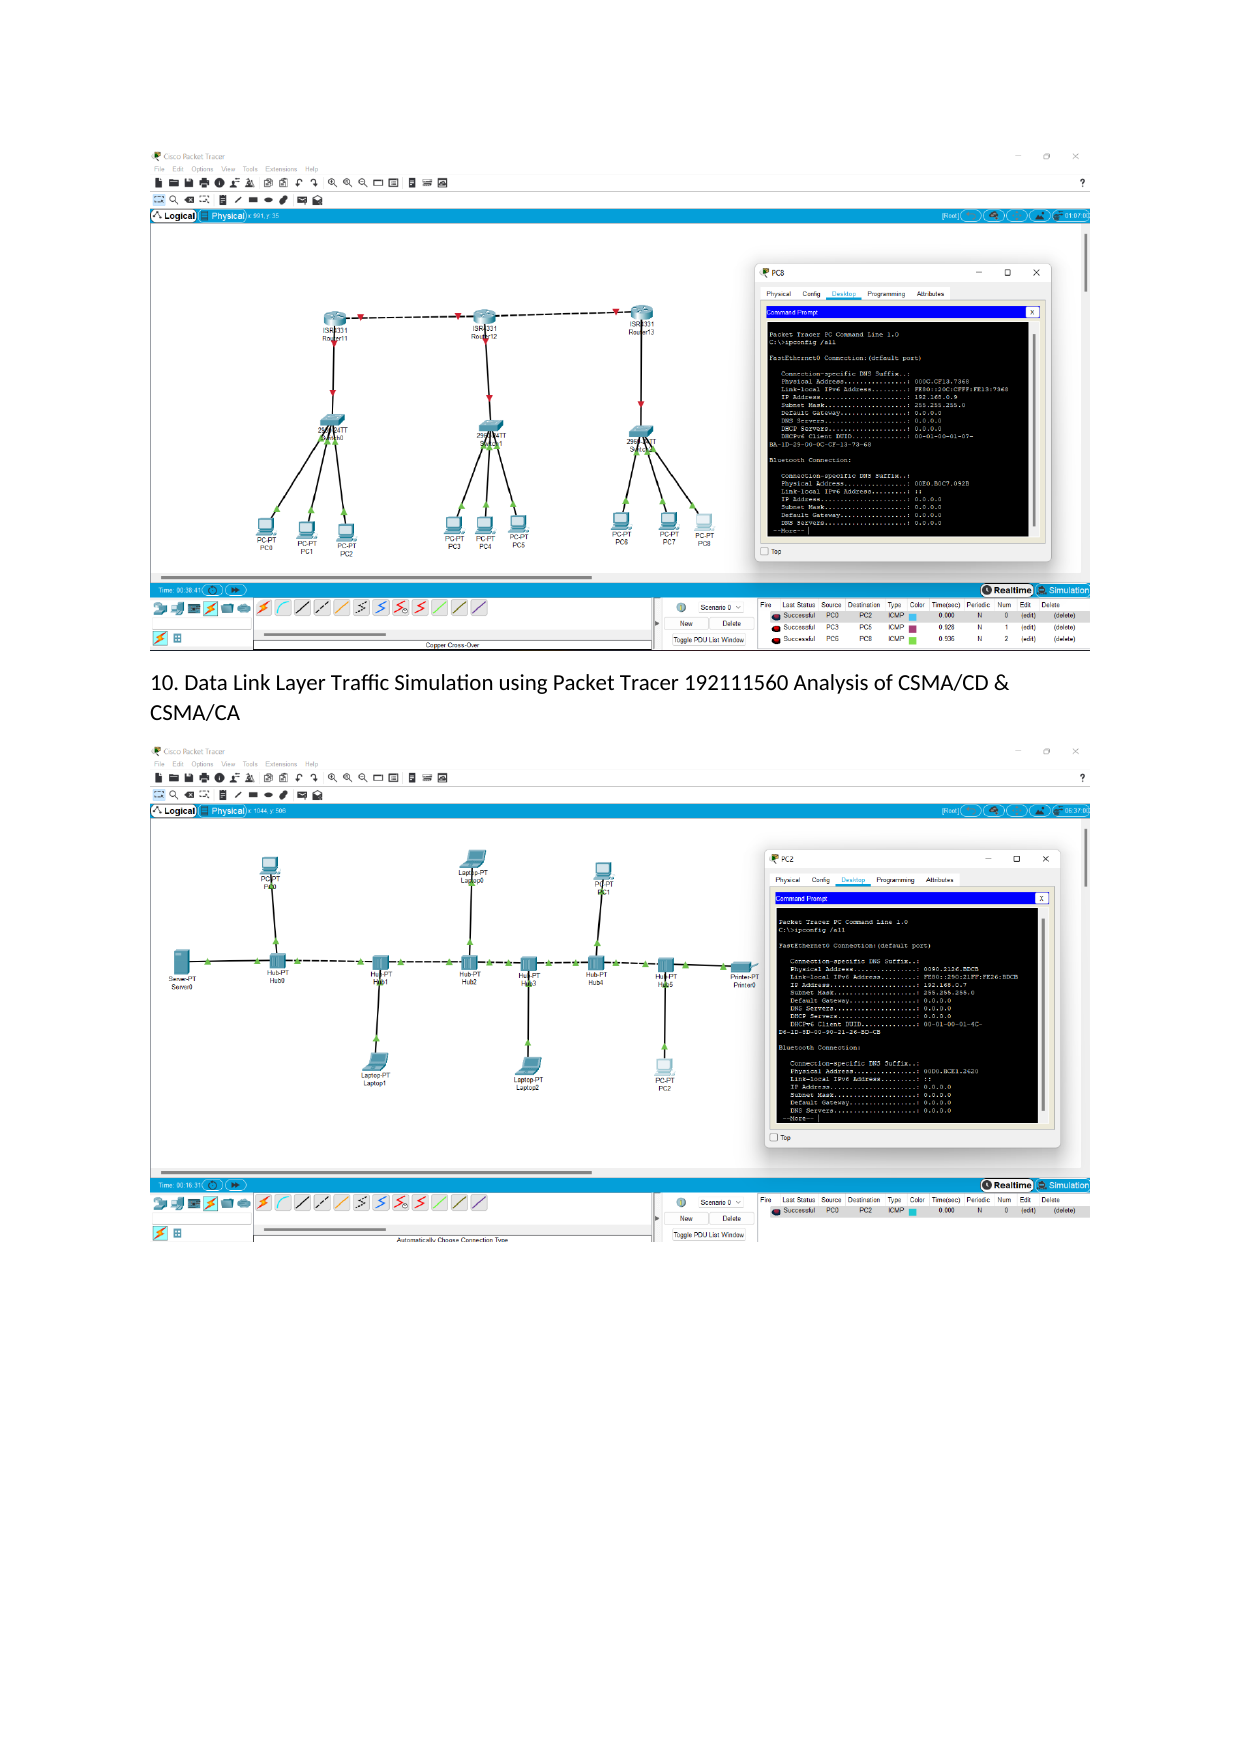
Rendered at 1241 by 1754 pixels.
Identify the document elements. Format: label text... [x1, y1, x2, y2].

picture [150, 150, 1090, 651]
picture [990, 807, 997, 814]
picture [150, 744, 1090, 1242]
text 10. Data Link Layer Traffic Simulation using Packet Tracer 192111560 Analysis of CSMA/CD & CSMA/CA [150, 668, 1090, 726]
picture [990, 212, 997, 219]
